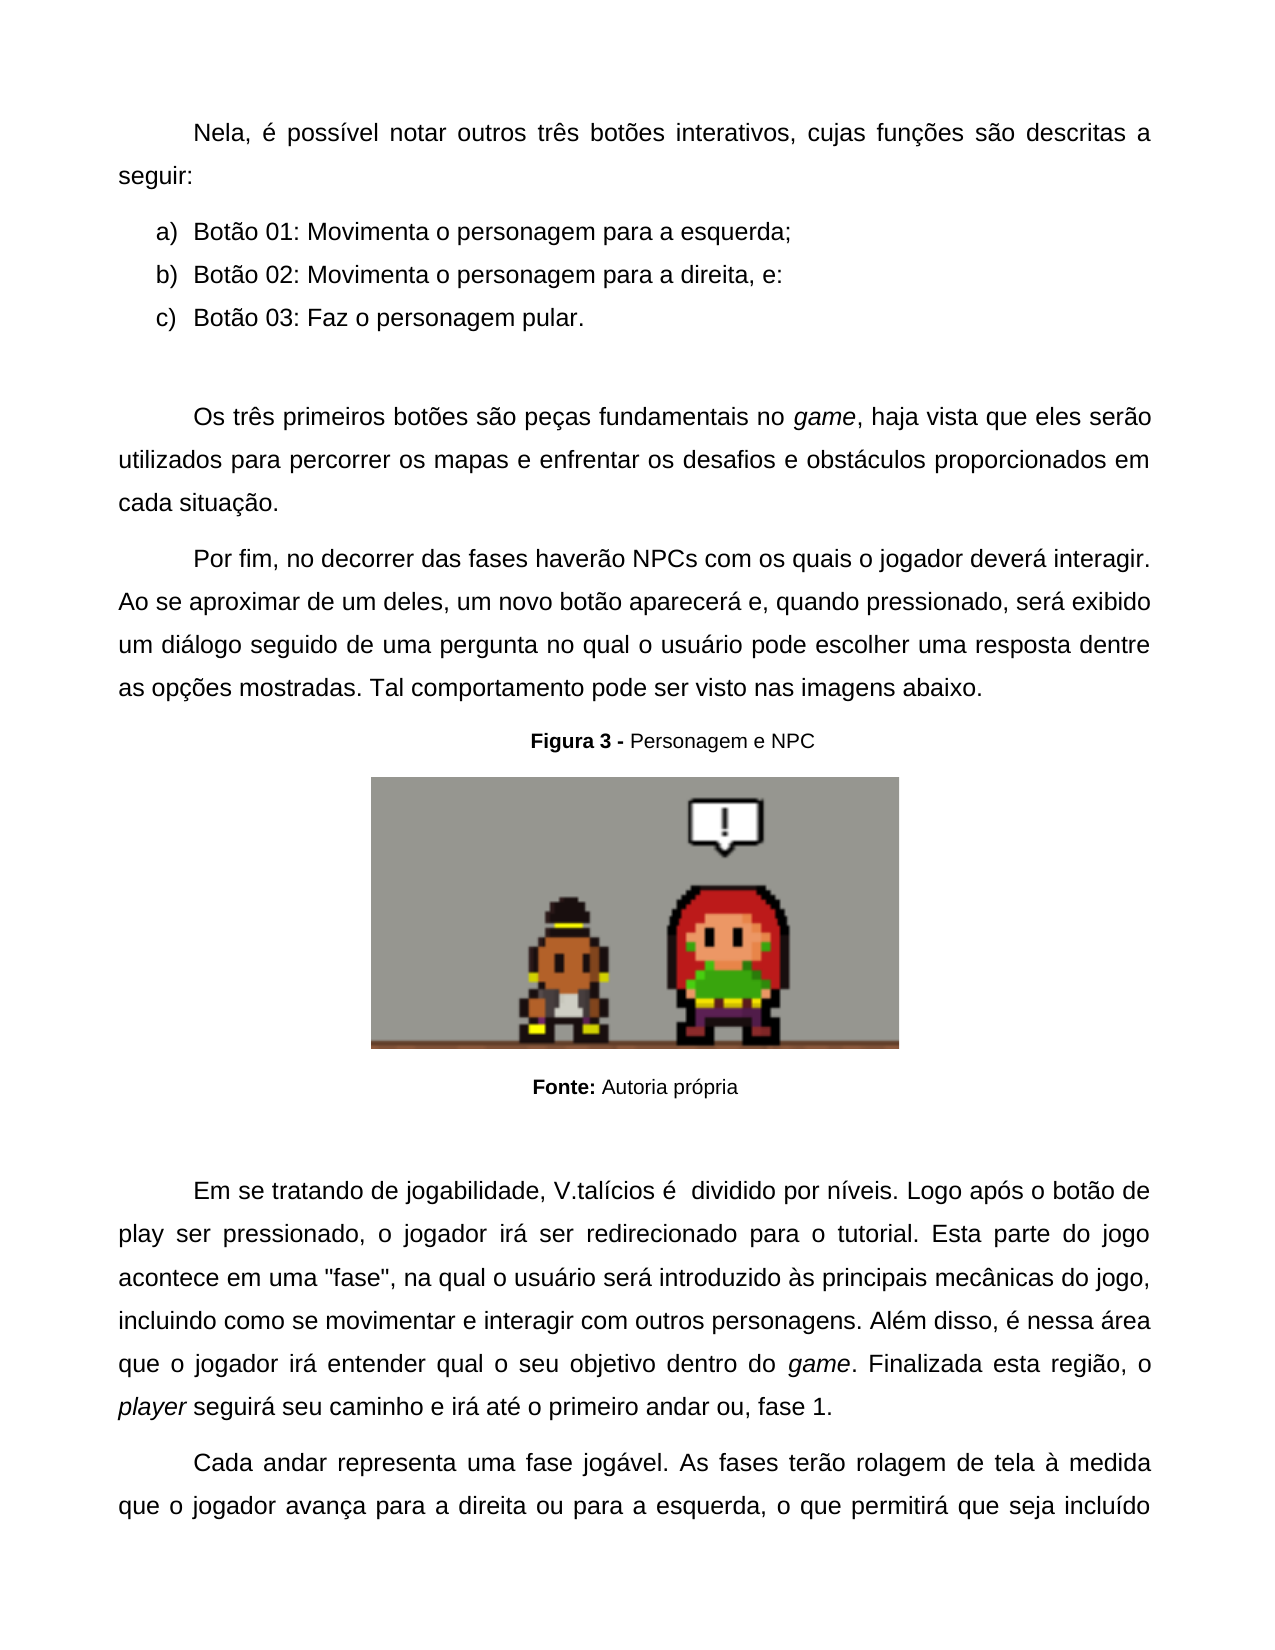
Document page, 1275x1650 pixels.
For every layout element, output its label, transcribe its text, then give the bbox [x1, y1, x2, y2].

text Fonte: Autoria própria [118, 1074, 1152, 1098]
list Botão 01: Movimenta o personagem para a esquerda; [156, 217, 1152, 246]
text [118, 1447, 1152, 1519]
text Nela, é possível notar outros três botões interativos, cujas funções são descritas a seguir: [118, 118, 1152, 190]
text Os três primeiros botões são peças fundamentais no game, haja vista que eles serão utilizados para percorrer os mapas e enfrentar os desafios e obstáculos proporcionados em cada situação. [118, 402, 1152, 517]
text Em se tratando de jogabilidade, V.talícios é dividido por níveis. Logo após o botão de play ser pressionado, o jogador irá ser redirecionado para o tutorial. Esta parte do jogo acontece em uma "fase", na qual o usuário será introduzido às principais mecânicas do jogo, incluindo como se movimentar e interagir com outros personagens. Além disso, é nessa área que o jogador irá entender qual o seu objetivo dentro do game. Finalizada esta região, o player seguirá seu caminho e irá até o primeiro andar ou, fase 1. [118, 1176, 1152, 1421]
text Por fim, no decorrer das fases haverão NPCs com os quais o jogador deverá interagir. Ao se aproximar de um deles, um novo botão aparecerá e, quando pressionado, será exibido um diálogo seguido de uma pergunta no qual o usuário pode escolher uma resposta dentre as opções mostradas. Tal comportamento pode ser visto nas imagens abaixo. [118, 544, 1152, 702]
picture [371, 777, 900, 1049]
text Figura 3 - Personagem e NPC [118, 729, 1152, 753]
list Botão 02: Movimenta o personagem para a direita, e: [156, 260, 1152, 289]
list Botão 03: Faz o personagem pular. [156, 303, 1152, 332]
